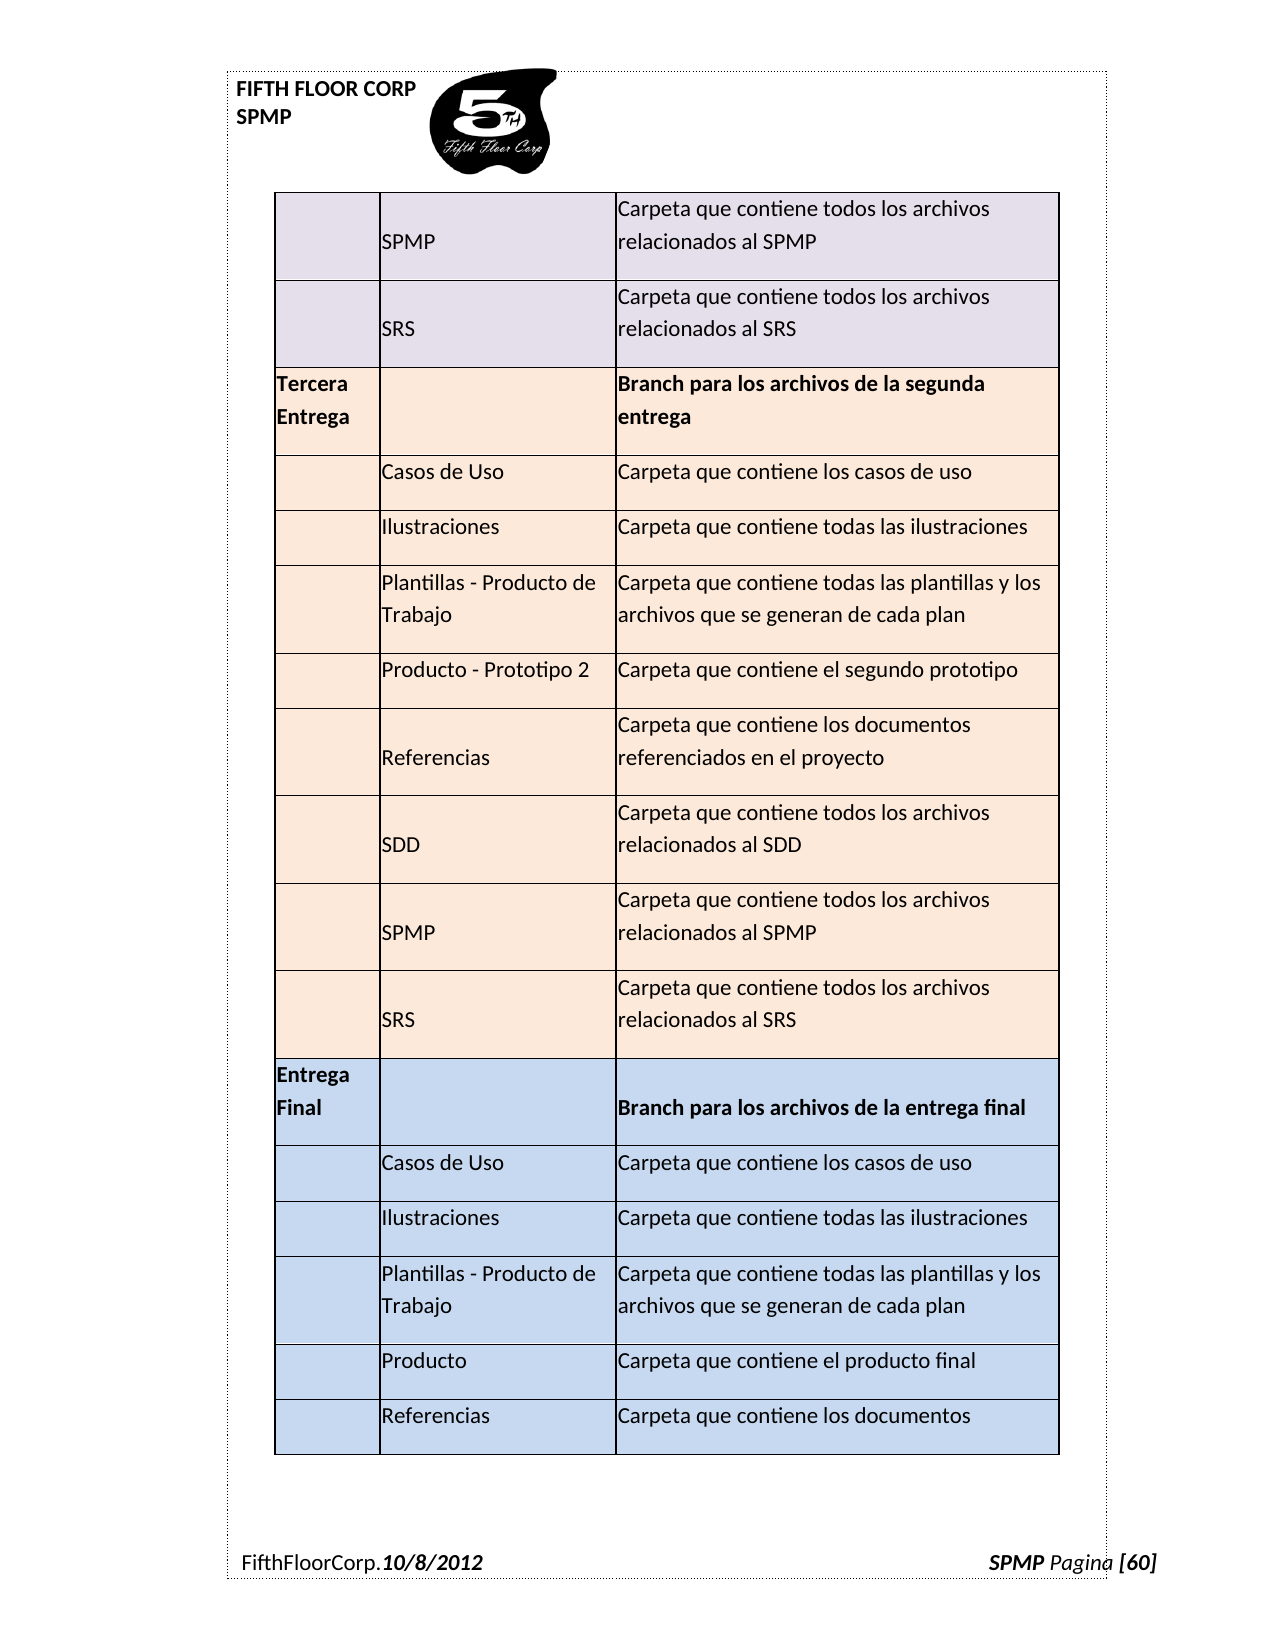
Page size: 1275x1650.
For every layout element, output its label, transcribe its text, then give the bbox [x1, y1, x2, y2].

table_cell [276, 709, 379, 795]
table_cell Carpeta que contiene todas las ilustraciones [617, 1202, 1058, 1256]
table_cell Casos de Uso [381, 456, 615, 510]
table_cell [276, 884, 379, 970]
table_cell [276, 1345, 379, 1399]
table_cell [276, 796, 379, 883]
table_cell Plantillas - Producto de Trabajo [381, 566, 615, 653]
table_cell [276, 654, 379, 708]
table_cell Producto [381, 1345, 615, 1399]
table_cell Carpeta que contiene los documentos referenciados en el proyecto [617, 1400, 1058, 1454]
table_cell Referencias [381, 709, 615, 795]
table_cell Carpeta que contiene todos los archivos relacionados al SPMP [617, 193, 1058, 279]
table_cell [381, 1059, 615, 1145]
table_cell Carpeta que contiene los casos de uso [617, 456, 1058, 510]
table_cell [276, 1202, 379, 1256]
table_cell SRS [381, 971, 615, 1058]
table_cell Branch para los archivos de la segunda entrega [617, 368, 1058, 454]
table_cell [276, 193, 379, 279]
table_cell Carpeta que contiene todos los archivos relacionados al SDD [617, 796, 1058, 883]
picture [423, 60, 558, 178]
table_cell [276, 1257, 379, 1343]
table_cell [276, 281, 379, 367]
table_cell Carpeta que contiene todas las plantillas y los archivos que se generan de cada plan [617, 1257, 1058, 1343]
table_cell [381, 368, 615, 454]
table_cell Tercera Entrega [276, 368, 379, 454]
table_cell Carpeta que contiene el segundo prototipo [617, 654, 1058, 708]
table_cell [276, 1146, 379, 1201]
table_cell Referencias [381, 1400, 615, 1454]
table_cell Carpeta que contiene todos los archivos relacionados al SRS [617, 971, 1058, 1058]
table_cell Ilustraciones [381, 511, 615, 565]
table_cell Branch para los archivos de la entrega final [617, 1059, 1058, 1145]
table_cell [276, 1400, 379, 1454]
table_cell Carpeta que contiene todos los archivos relacionados al SRS [617, 281, 1058, 367]
table_cell [276, 971, 379, 1058]
table_cell Carpeta que contiene todas las plantillas y los archivos que se generan de cada plan [617, 566, 1058, 653]
table_cell SDD [381, 796, 615, 883]
table_cell SPMP [381, 193, 615, 279]
table_cell Carpeta que contiene el producto final [617, 1345, 1058, 1399]
table_cell Carpeta que contiene todos los archivos relacionados al SPMP [617, 884, 1058, 970]
table_cell [276, 511, 379, 565]
table_cell Carpeta que contiene los documentos referenciados en el proyecto [617, 709, 1058, 795]
table_cell [276, 566, 379, 653]
table_cell Carpeta que contiene los casos de uso [617, 1146, 1058, 1201]
table_cell Casos de Uso [381, 1146, 615, 1201]
table_cell Carpeta que contiene todas las ilustraciones [617, 511, 1058, 565]
table_cell SPMP [381, 884, 615, 970]
table_cell Plantillas - Producto de Trabajo [381, 1257, 615, 1343]
table_cell Ilustraciones [381, 1202, 615, 1256]
table_cell Entrega Final [276, 1059, 379, 1145]
table_cell [276, 456, 379, 510]
table_cell Producto - Prototipo 2 [381, 654, 615, 708]
table_cell SRS [381, 281, 615, 367]
